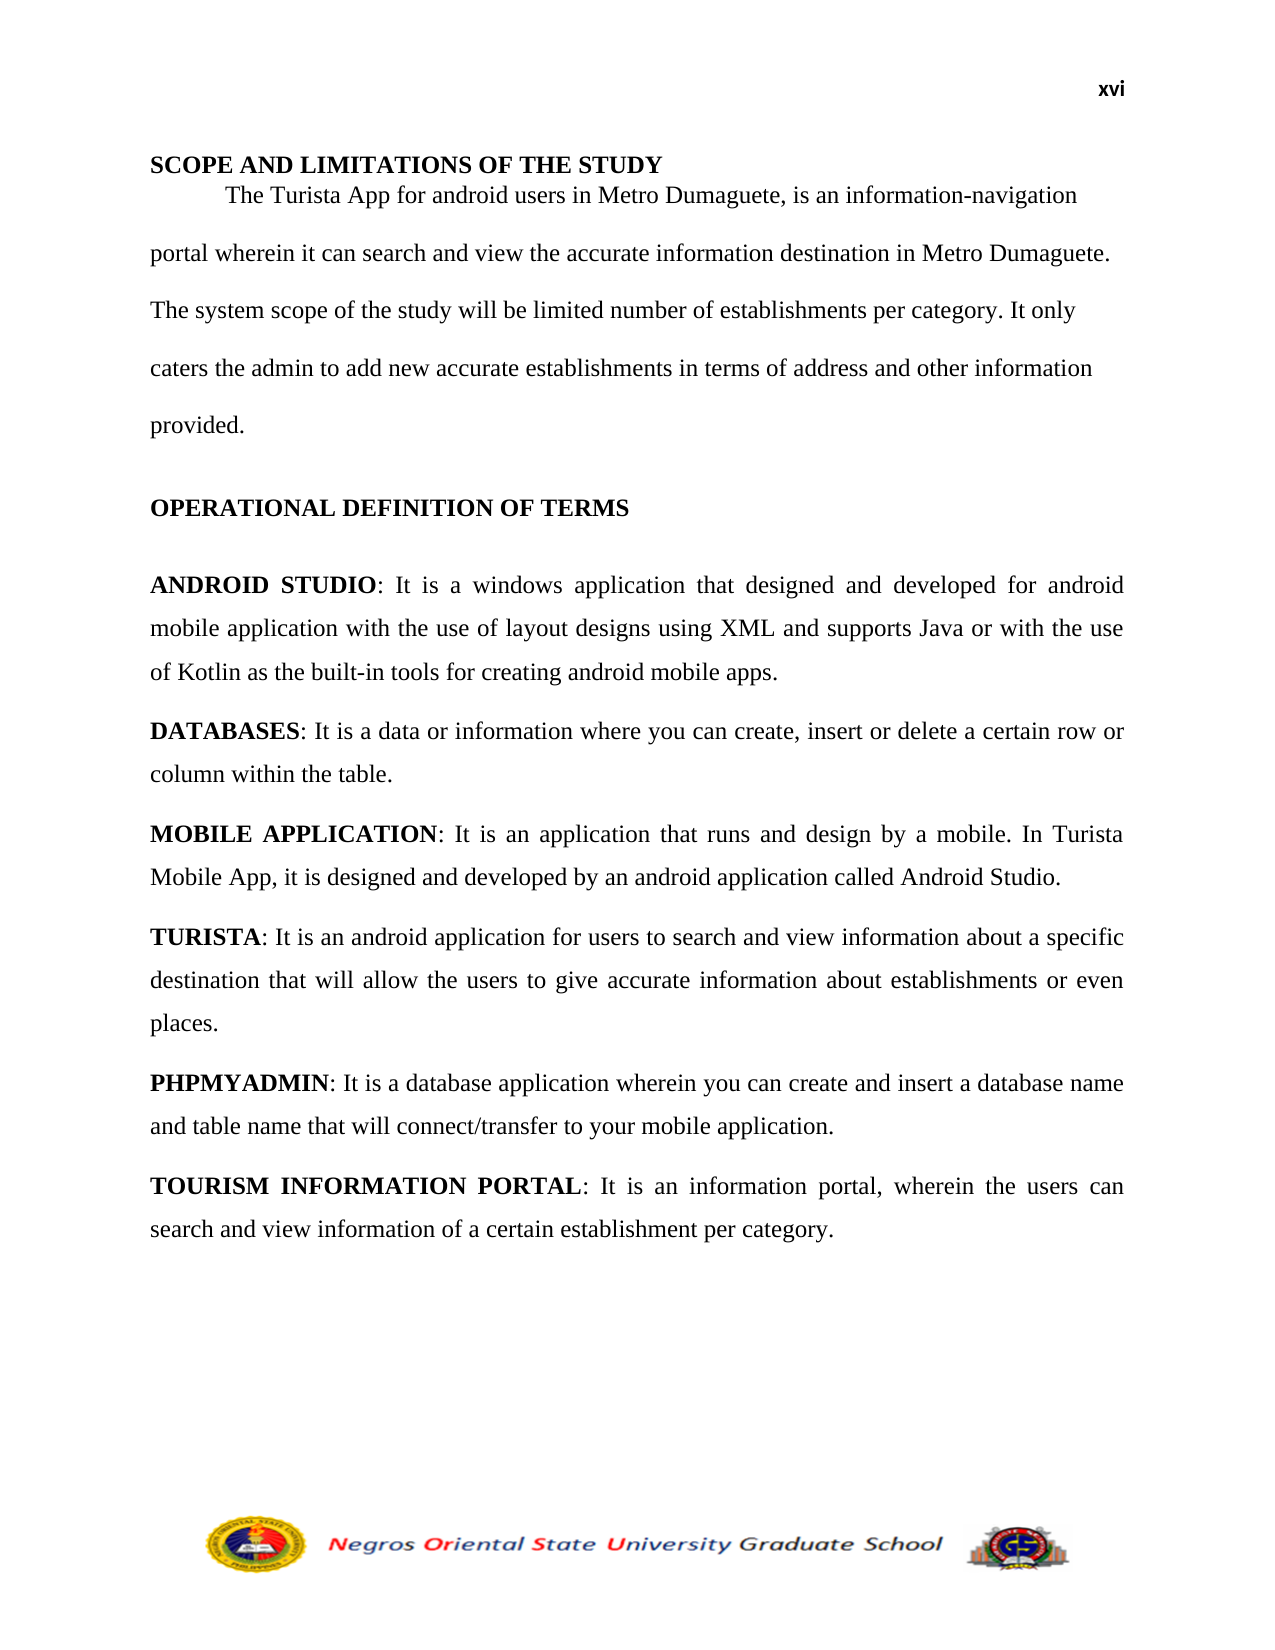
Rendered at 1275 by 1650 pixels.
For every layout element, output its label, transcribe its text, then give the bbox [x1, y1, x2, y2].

text MOBILE APPLICATION: It is an application that runs and design by a mobile. In Turista Mobile App, it is designed and developed by an android application called Android Studio. [150, 819, 1125, 891]
picture [202, 1513, 1073, 1577]
text DATABASES: It is a data or information where you can create, insert or delete a certain row or column within the table. [150, 716, 1125, 788]
subtitle OPERATIONAL DEFINITION OF TERMS [150, 493, 1125, 522]
text TURISTA: It is an android application for users to search and view information about a specific destination that will allow the users to give accurate information about establishments or even places. [150, 922, 1125, 1037]
text The Turista App for android users in Metro Dumaguete, is an information-navigation portal wherein it can search and view the accurate information destination in Metro Dumaguete. The system scope of the study will be limited number of establishments per category. It only caters the admin to add new accurate establishments in terms of address and other information provided. [150, 180, 1125, 439]
text PHPMYADMIN: It is a database application wherein you can create and insert a database name and table name that will connect/transfer to your mobile application. [150, 1068, 1125, 1140]
text ANDROID STUDIO: It is a windows application that designed and developed for android mobile application with the use of layout designs using XML and supports Java or with the use of Kotlin as the built-in tools for creating android mobile apps. [150, 570, 1125, 685]
text TOURISM INFORMATION PORTAL: It is an information portal, wherein the users can search and view information of a certain establishment per category. [150, 1171, 1125, 1243]
subtitle SCOPE AND LIMITATIONS OF THE STUDY [150, 150, 1125, 179]
